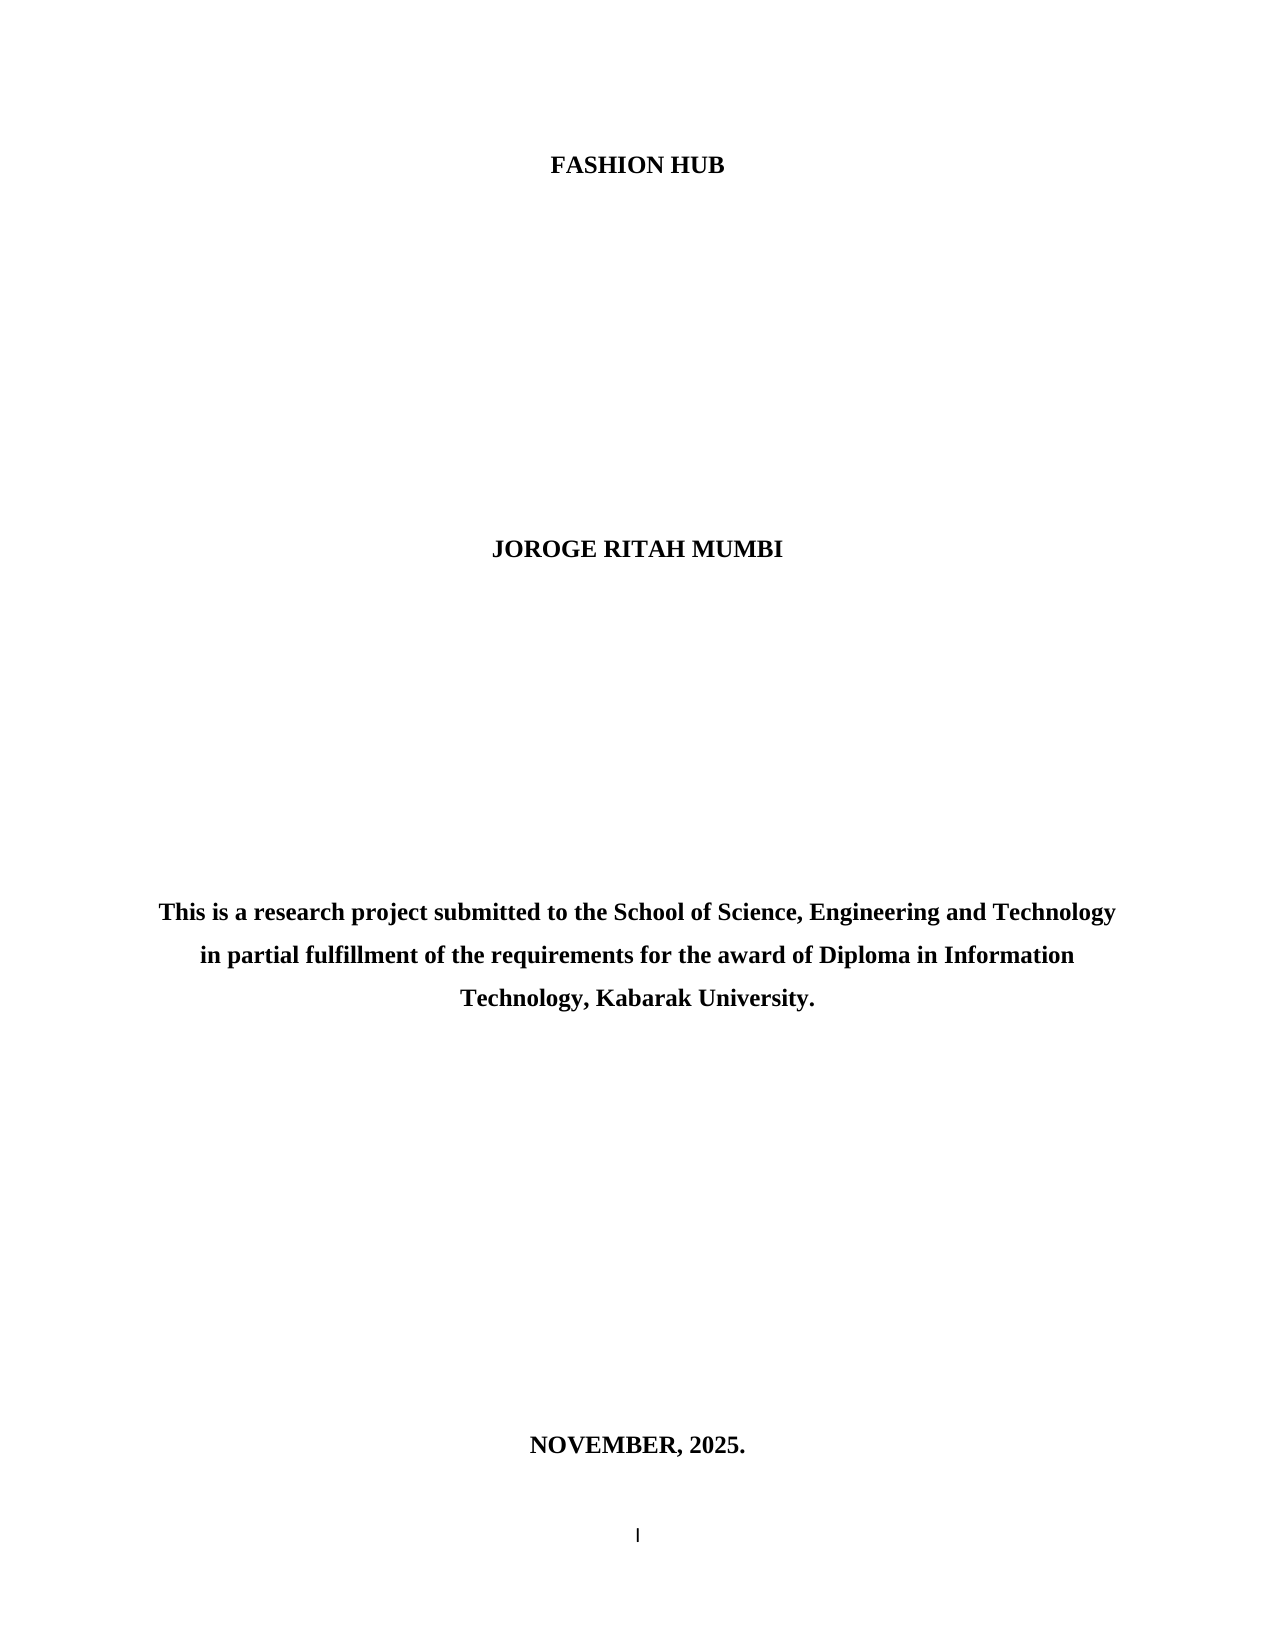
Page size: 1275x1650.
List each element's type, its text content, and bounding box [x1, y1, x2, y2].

text JOROGE RITAH MUMBI [150, 534, 1125, 562]
text This is a research project submitted to the School of Science, Engineering and Technology in partial fulfillment of the requirements for the award of Diploma in Information Technology, Kabarak University. [150, 897, 1125, 1012]
text FASHION HUB [150, 150, 1125, 179]
text NOVEMBER, 2025. [150, 1431, 1125, 1459]
